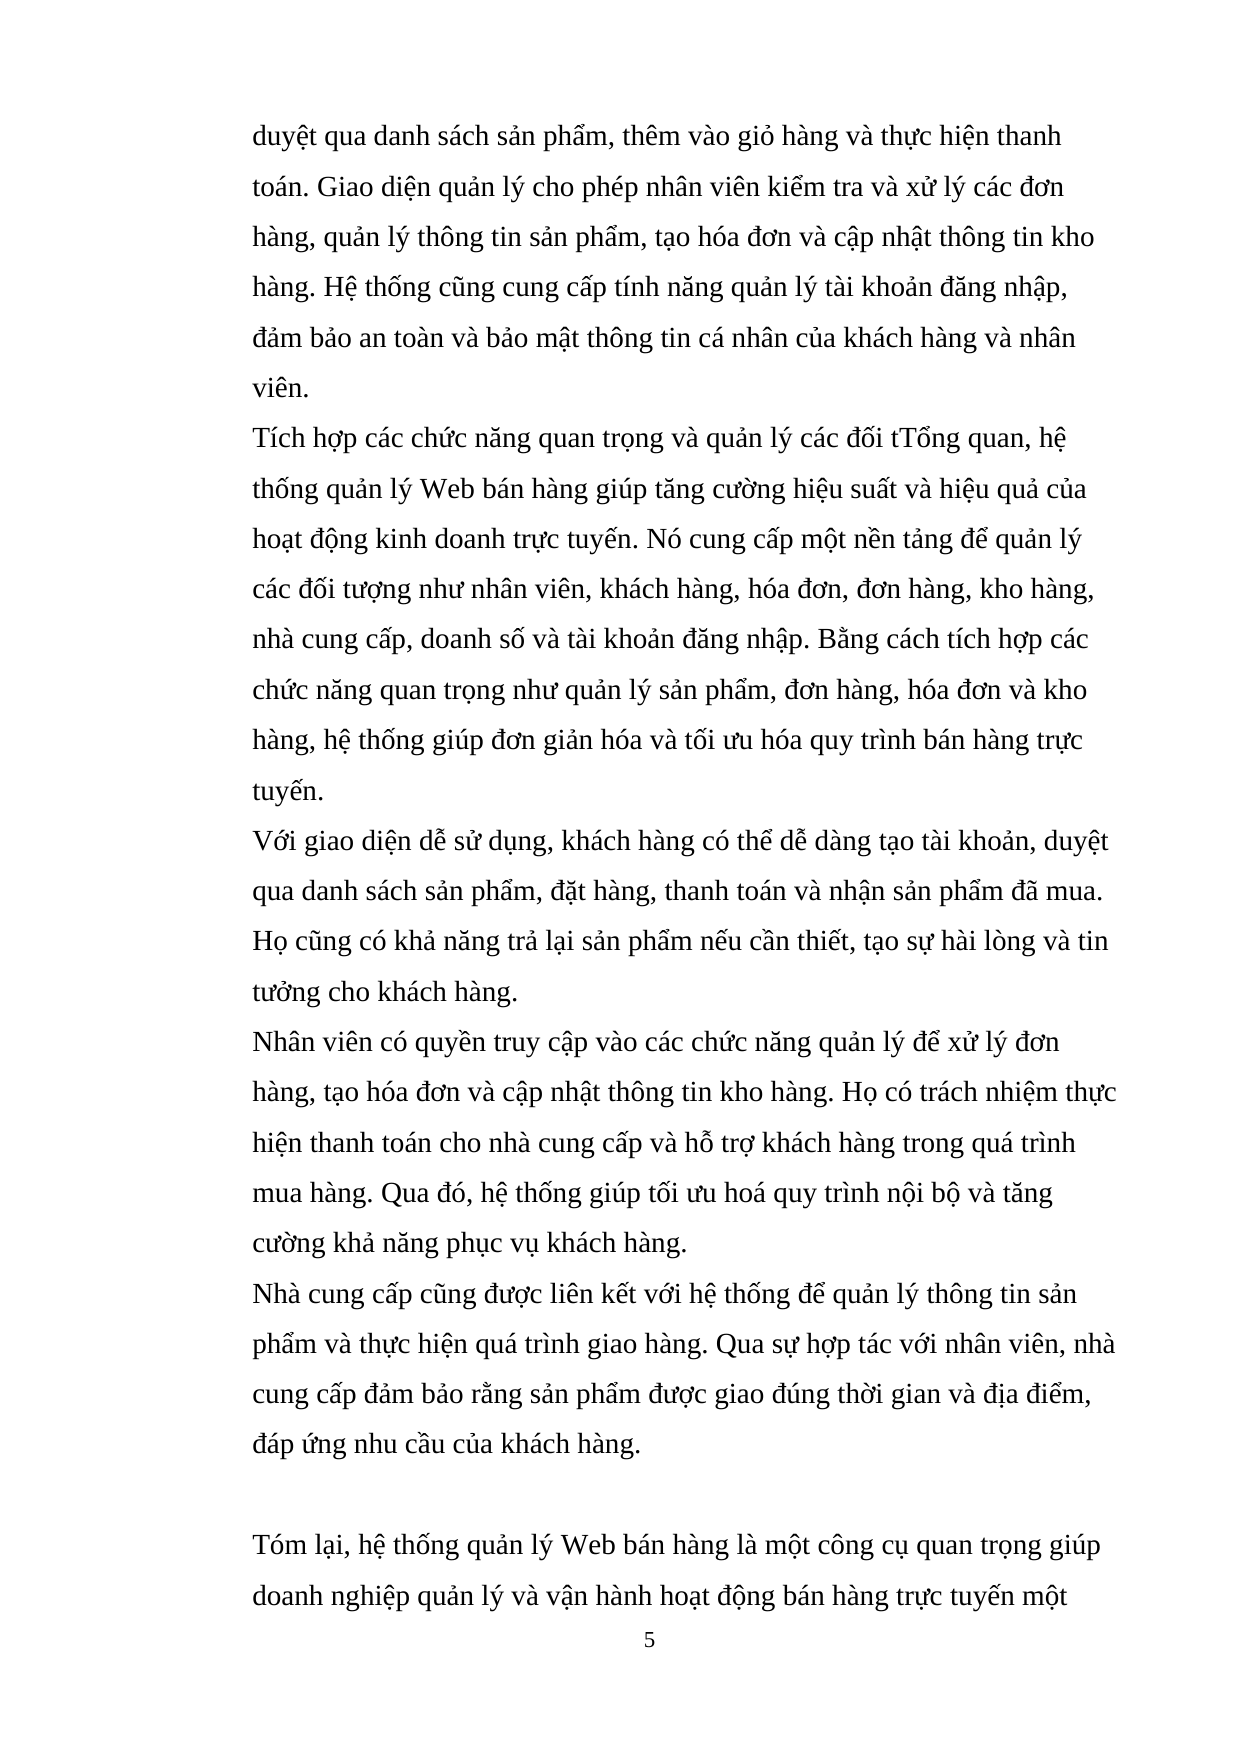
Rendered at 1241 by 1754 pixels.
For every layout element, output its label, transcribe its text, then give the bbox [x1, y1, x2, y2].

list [252, 118, 1122, 404]
list Tích hợp các chức năng quan trọng và quản lý các đối tTổng quan, hệ thống quản lý Web bán hàng giúp tăng cường hiệu suất và hiệu quả của hoạt động kinh doanh trực tuyến. Nó cung cấp một nền tảng để quản lý các đối tượng như nhân viên, khách hàng, hóa đơn, đơn hàng, kho hàng, nhà cung cấp, doanh số và tài khoản đăng nhập. Bằng cách tích hợp các chức năng quan trọng như quản lý sản phẩm, đơn hàng, hóa đơn và kho hàng, hệ thống giúp đơn giản hóa và tối ưu hóa quy trình bán hàng trực tuyến. [252, 420, 1122, 806]
list Với giao diện dễ sử dụng, khách hàng có thể dễ dàng tạo tài khoản, duyệt qua danh sách sản phẩm, đặt hàng, thanh toán và nhận sản phẩm đã mua. Họ cũng có khả năng trả lại sản phẩm nếu cần thiết, tạo sự hài lòng và tin tưởng cho khách hàng. [252, 823, 1122, 1007]
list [252, 1527, 1122, 1611]
list Nhân viên có quyền truy cập vào các chức năng quản lý để xử lý đơn hàng, tạo hóa đơn và cập nhật thông tin kho hàng. Họ có trách nhiệm thực hiện thanh toán cho nhà cung cấp và hỗ trợ khách hàng trong quá trình mua hàng. Qua đó, hệ thống giúp tối ưu hoá quy trình nội bộ và tăng cường khả năng phục vụ khách hàng. [252, 1024, 1122, 1259]
list Nhà cung cấp cũng được liên kết với hệ thống để quản lý thông tin sản phẩm và thực hiện quá trình giao hàng. Qua sự hợp tác với nhân viên, nhà cung cấp đảm bảo rằng sản phẩm được giao đúng thời gian và địa điểm, đáp ứng nhu cầu của khách hàng. [252, 1276, 1122, 1460]
